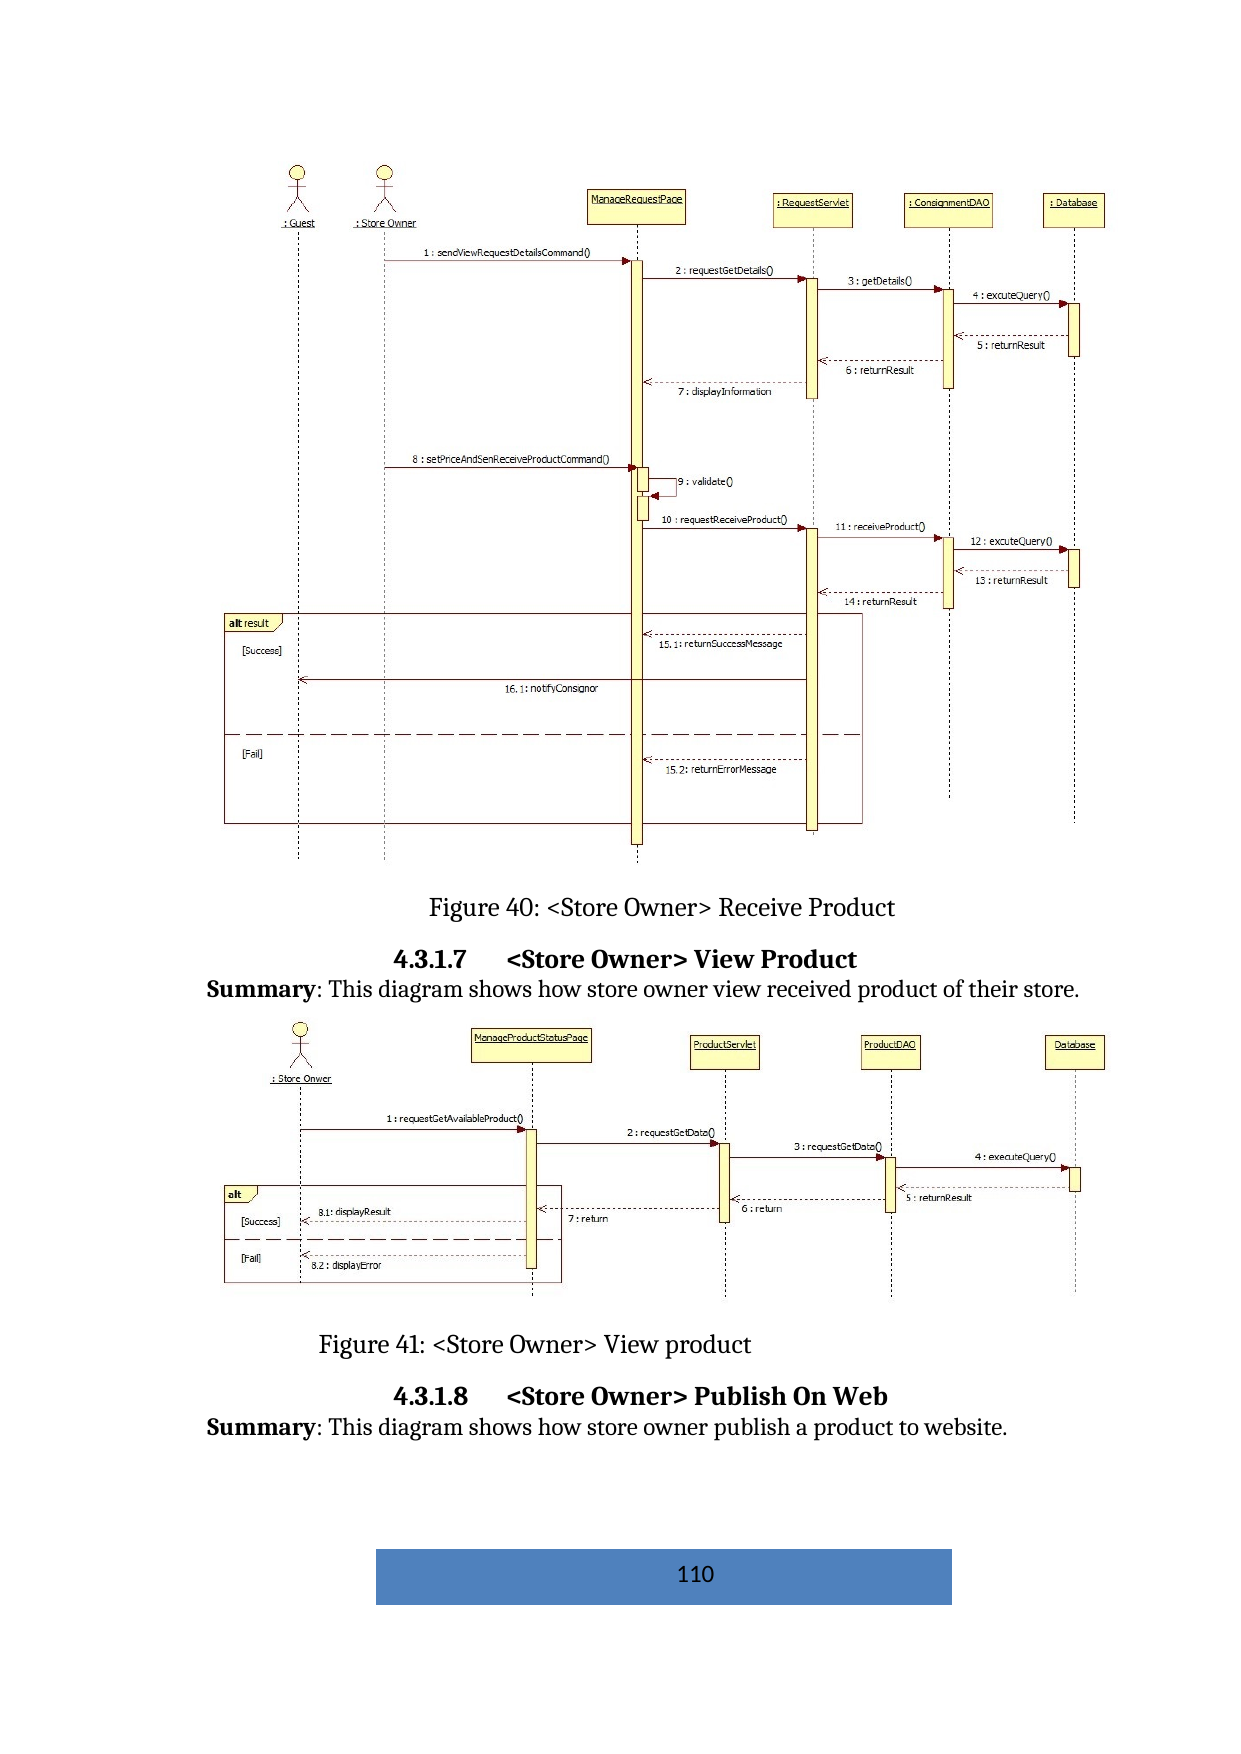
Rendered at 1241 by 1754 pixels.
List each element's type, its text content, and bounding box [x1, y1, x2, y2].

picture [207, 1004, 1122, 1317]
text Summary: This diagram shows how store owner publish a product to website. [207, 1412, 1122, 1441]
subtitle <Store Owner> View Product [393, 944, 1122, 975]
subtitle <Store Owner> Publish On Web [393, 1381, 1122, 1412]
text Summary: This diagram shows how store owner view received product of their store. [207, 975, 1122, 1004]
picture [207, 147, 1122, 880]
text Figure 41: <Store Owner> View product [318, 1329, 1122, 1361]
